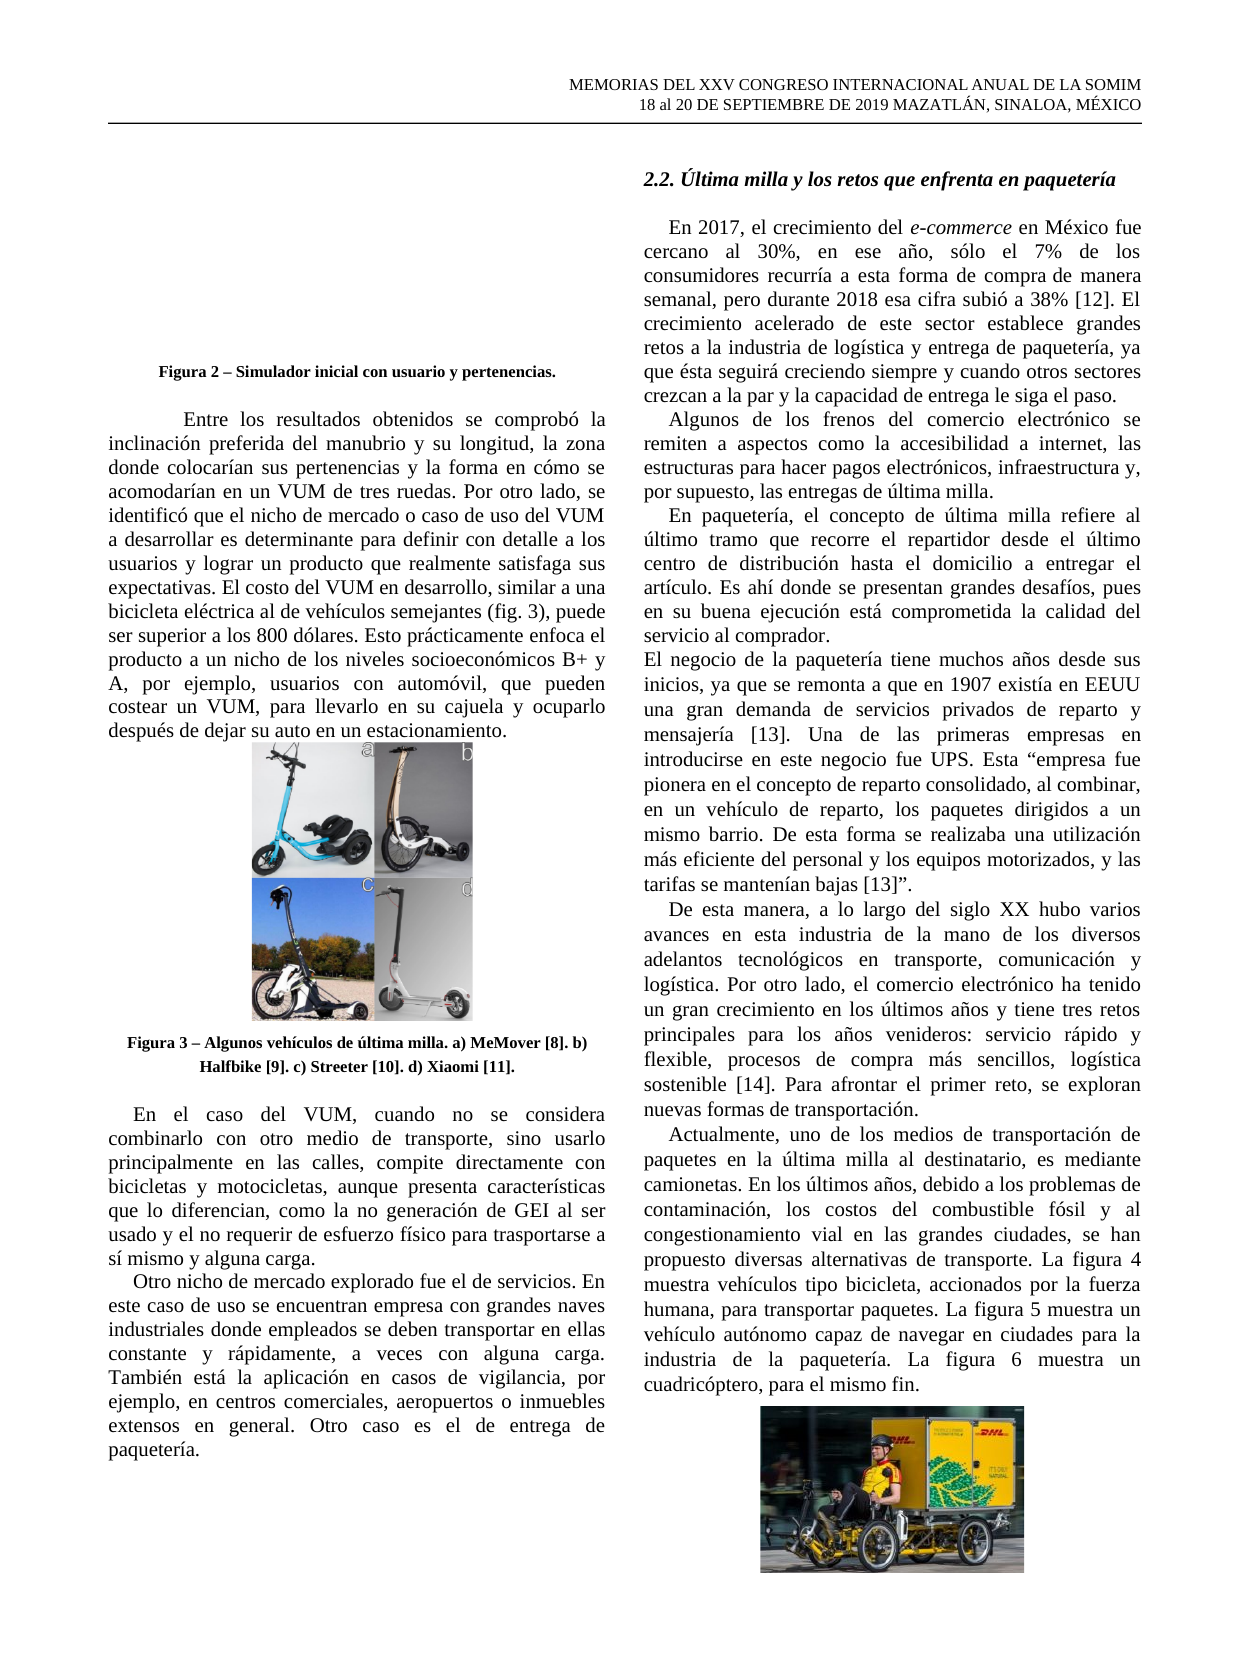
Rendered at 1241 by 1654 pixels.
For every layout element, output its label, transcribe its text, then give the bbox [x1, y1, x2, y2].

text Algunos de los frenos del comercio electrónico se remiten a aspectos como la accesibilidad a internet, las estructuras para hacer pagos electrónicos, infraestructura y, por supuesto, las entregas de última milla. [643, 407, 1142, 503]
picture [760, 1406, 1025, 1573]
text Entre los resultados obtenidos se comprobó la inclinación preferida del manubrio y su longitud, la zona donde colocarían sus pertenencias y la forma en cómo se acomodarían en un VUM de tres ruedas. Por otro lado, se identificó que el nicho de mercado o caso de uso del VUM a desarrollar es determinante para definir con detalle a los usuarios y lograr un producto que realmente satisfaga sus expectativas. El costo del VUM en desarrollo, similar a una bicicleta eléctrica al de vehículos semejantes (fig. 3), puede ser superior a los 800 dólares. Esto prácticamente enfoca el producto a un nicho de los niveles socioeconómicos B+ y A, por ejemplo, usuarios con automóvil, que pueden costear un VUM, para llevarlo en su cajuela y ocuparlo después de dejar su auto en un estacionamiento. [108, 407, 606, 743]
text De esta manera, a lo largo del siglo XX hubo varios avances en esta industria de la mano de los diversos adelantos tecnológicos en transporte, comunicación y logística. Por otro lado, el comercio electrónico ha tenido un gran crecimiento en los últimos años y tiene tres retos principales para los años venideros: servicio rápido y flexible, procesos de compra más sencillos, logística sostenible [14]. Para afrontar el primer reto, se exploran nuevas formas de transportación. [643, 897, 1142, 1122]
text En paquetería, el concepto de última milla refiere al último tramo que recorre el repartidor desde el último centro de distribución hasta el domicilio a entregar el artículo. Es ahí donde se presentan grandes desafíos, pues en su buena ejecución está comprometida la calidad del servicio al comprador. [643, 503, 1142, 647]
picture [251, 742, 473, 1021]
text Figura 2 – Simulador inicial con usuario y pertenencias. [108, 358, 606, 382]
text En 2017, el crecimiento del e-commerce en México fue cercano al 30%, en ese año, sólo el 7% de los consumidores recurría a esta forma de compra de manera semanal, pero durante 2018 esa cifra subió a 38% [12]. El crecimiento acelerado de este sector establece grandes retos a la industria de logística y entrega de paquetería, ya que ésta seguirá creciendo siempre y cuando otros sectores crezcan a la par y la capacidad de entrega le siga el paso. [643, 216, 1142, 407]
text En el caso del VUM, cuando no se considera combinarlo con otro medio de transporte, sino usarlo principalmente en las calles, compite directamente con bicicletas y motocicletas, aunque presenta características que lo diferencian, como la no generación de GEI al ser usado y el no requerir de esfuerzo físico para trasportarse a sí mismo y alguna carga. [108, 1102, 606, 1270]
text Actualmente, uno de los medios de transportación de paquetes en la última milla al destinatario, es mediante camionetas. En los últimos años, debido a los problemas de contaminación, los costos del combustible fósil y al congestionamiento vial en las grandes ciudades, se han propuesto diversas alternativas de transporte. La figura 4 muestra vehículos tipo bicicleta, accionados por la fuerza humana, para transportar paquetes. La figura 5 muestra un vehículo autónomo capaz de navegar en ciudades para la industria de la paquetería. La figura 6 muestra un cuadricóptero, para el mismo fin. [643, 1122, 1142, 1397]
text Última milla y los retos que enfrenta en paquetería [643, 168, 1142, 192]
text El negocio de la paquetería tiene muchos años desde sus inicios, ya que se remonta a que en 1907 existía en EEUU una gran demanda de servicios privados de reparto y mensajería [13]. Una de las primeras empresas en introducirse en este negocio fue UPS. Esta “empresa fue pionera en el concepto de reparto consolidado, al combinar, en un vehículo de reparto, los paquetes dirigidos a un mismo barrio. De esta forma se realizaba una utilización más eficiente del personal y los equipos motorizados, y las tarifas se mantenían bajas [13]”. [643, 647, 1142, 897]
text Figura 3 – Algunos vehículos de última milla. a) MeMover [8]. b) Halfbike [9]. c) Streeter [10]. d) Xiaomi [11]. [108, 1029, 606, 1077]
text Otro nicho de mercado explorado fue el de servicios. En este caso de uso se encuentran empresa con grandes naves industriales donde empleados se deben transportar en ellas constante y rápidamente, a veces con alguna carga. También está la aplicación en casos de vigilancia, por ejemplo, en centros comerciales, aeropuertos o inmuebles extensos en general. Otro caso es el de entrega de paquetería. [108, 1270, 606, 1461]
